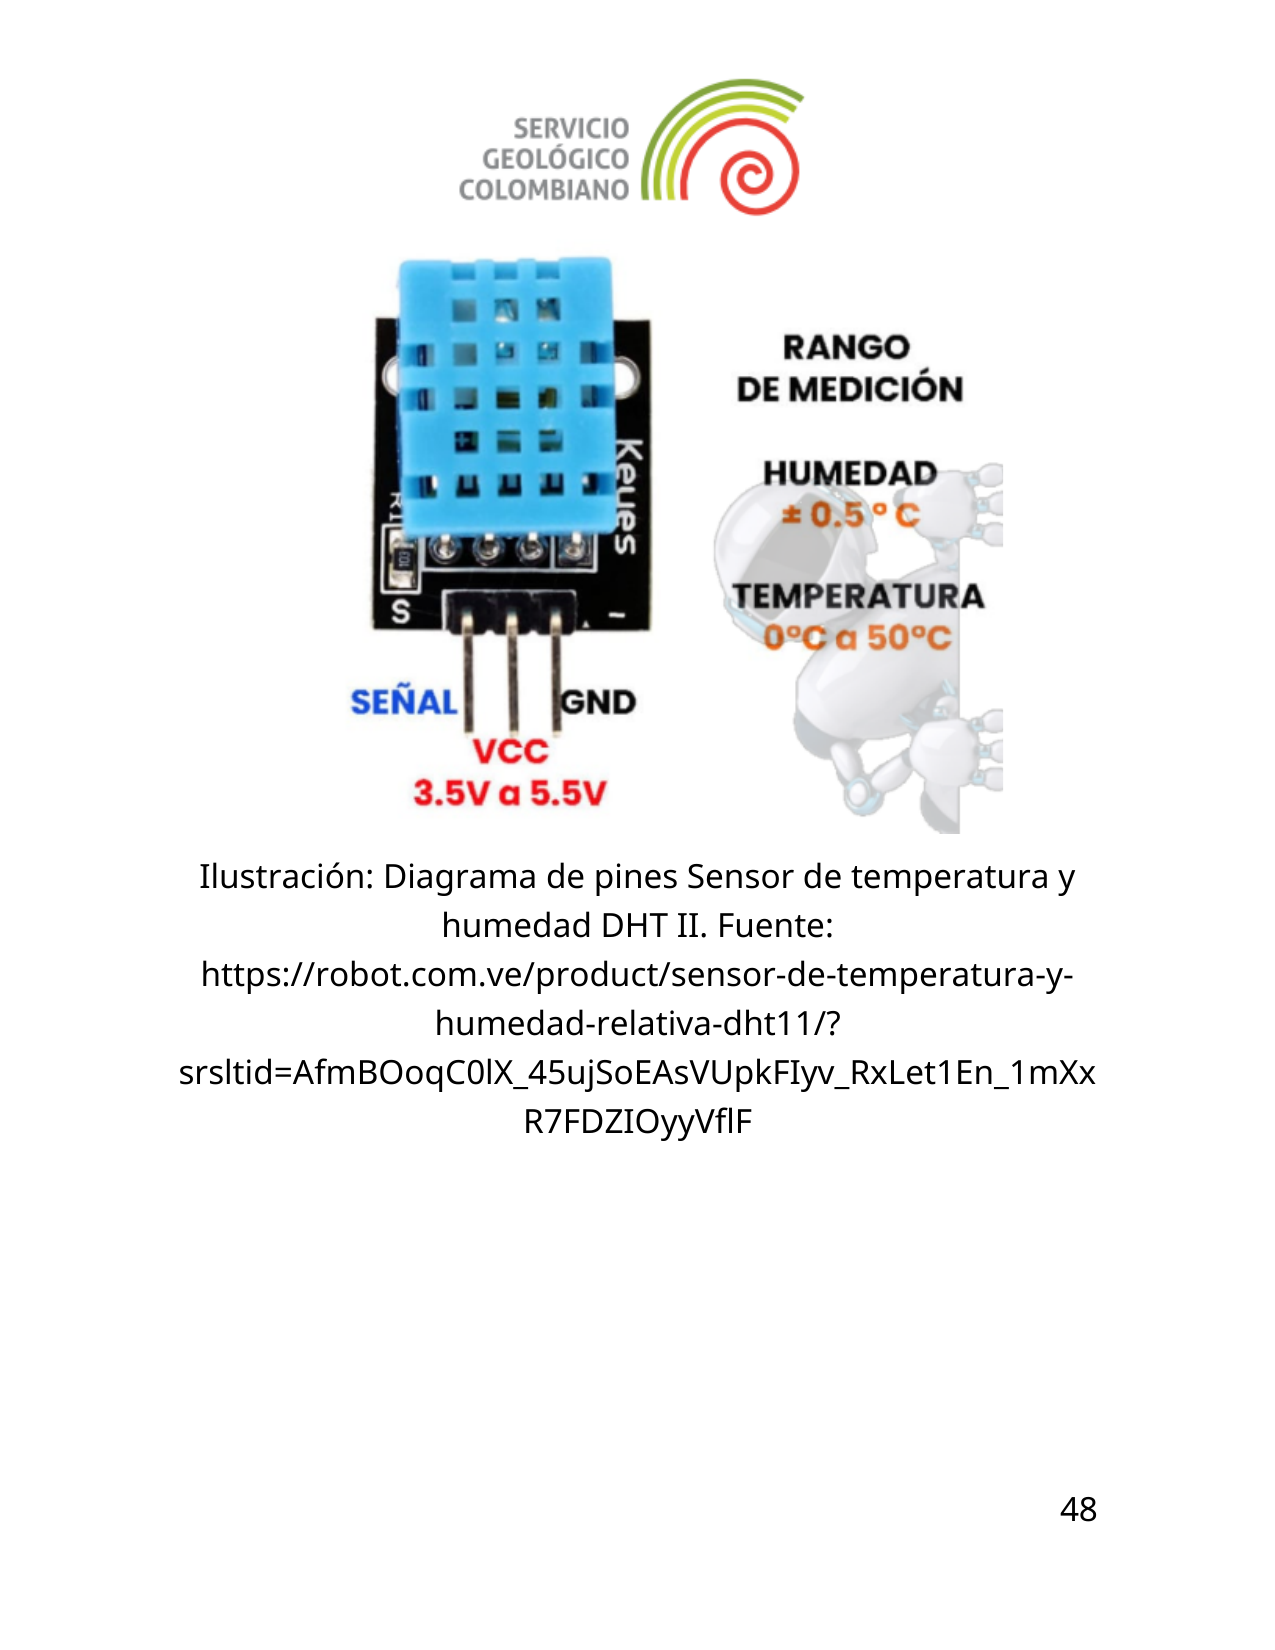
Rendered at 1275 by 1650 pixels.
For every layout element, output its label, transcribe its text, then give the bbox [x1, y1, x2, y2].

picture [271, 73, 1004, 834]
text Ilustración: Diagrama de pines Sensor de temperatura y humedad DHT II. Fuente: https://robot.com.ve/product/sensor-de-temperatura-y-humedad-relativa-dht11/?srsltid=AfmBOoqC0lX_45ujSoEAsVUpkFIyv_RxLet1En_1mXxR7FDZIOyyVflF [177, 853, 1098, 1143]
